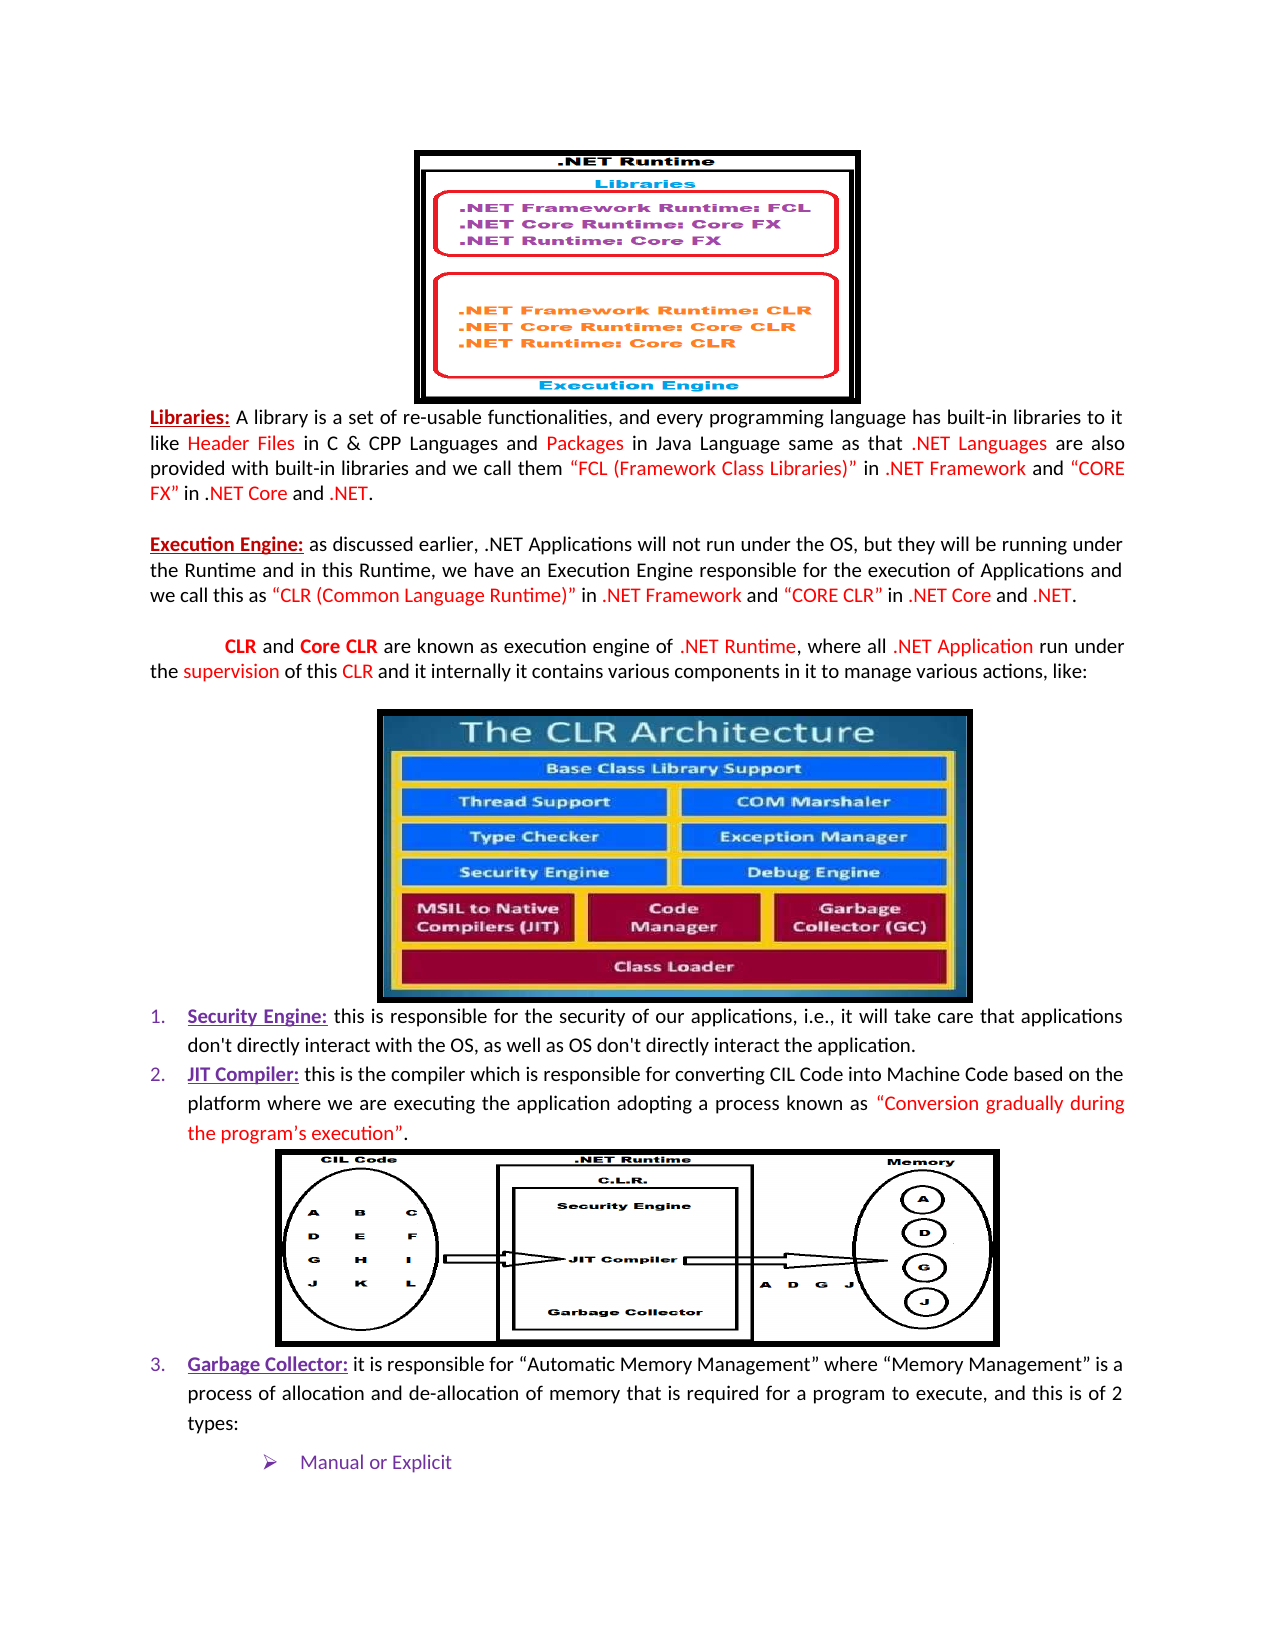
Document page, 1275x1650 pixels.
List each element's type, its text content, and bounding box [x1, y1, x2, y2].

text Libraries: A library is a set of re-usable functionalities, and every programming language has built-in libraries to it like Header Files in C & CPP Languages and Packages in Java Language same as that .NET Languages are also provided with built-in libraries and we call them “FCL (Framework Class Libraries)” in .NET Framework and “CORE FX” in .NET Core and .NET. [150, 404, 1125, 506]
list Security Engine: this is responsible for the security of our applications, i.e., it will take care that applications don't directly interact with the OS, as well as OS don't directly interact the application. [150, 1003, 1125, 1058]
picture [420, 156, 855, 398]
list Manual or Explicit [262, 1439, 1125, 1482]
list JIT Compiler: this is the compiler which is responsible for converting CIL Code into Machine Code based on the platform where we are executing the application adopting a process known as “Conversion gradually during the program’s execution”. [150, 1061, 1125, 1145]
picture [282, 1155, 993, 1341]
list Garbage Collector: it is responsible for “Automatic Memory Management” where “Memory Management” is a process of allocation and de-allocation of memory that is required for a program to execute, and this is of 2 types: [150, 1351, 1125, 1435]
picture [383, 716, 967, 997]
text Execution Engine: as discussed earlier, .NET Applications will not run under the OS, but they will be running under the Runtime and in this Runtime, we have an Execution Engine responsible for the execution of Applications and we call this as “CLR (Common Language Runtime)” in .NET Framework and “CORE CLR” in .NET Core and .NET. [150, 531, 1125, 608]
text CLR and Core CLR are known as execution engine of .NET Runtime, where all .NET Application run under the supervision of this CLR and it internally it contains various components in it to manage various actions, like: [150, 633, 1125, 684]
